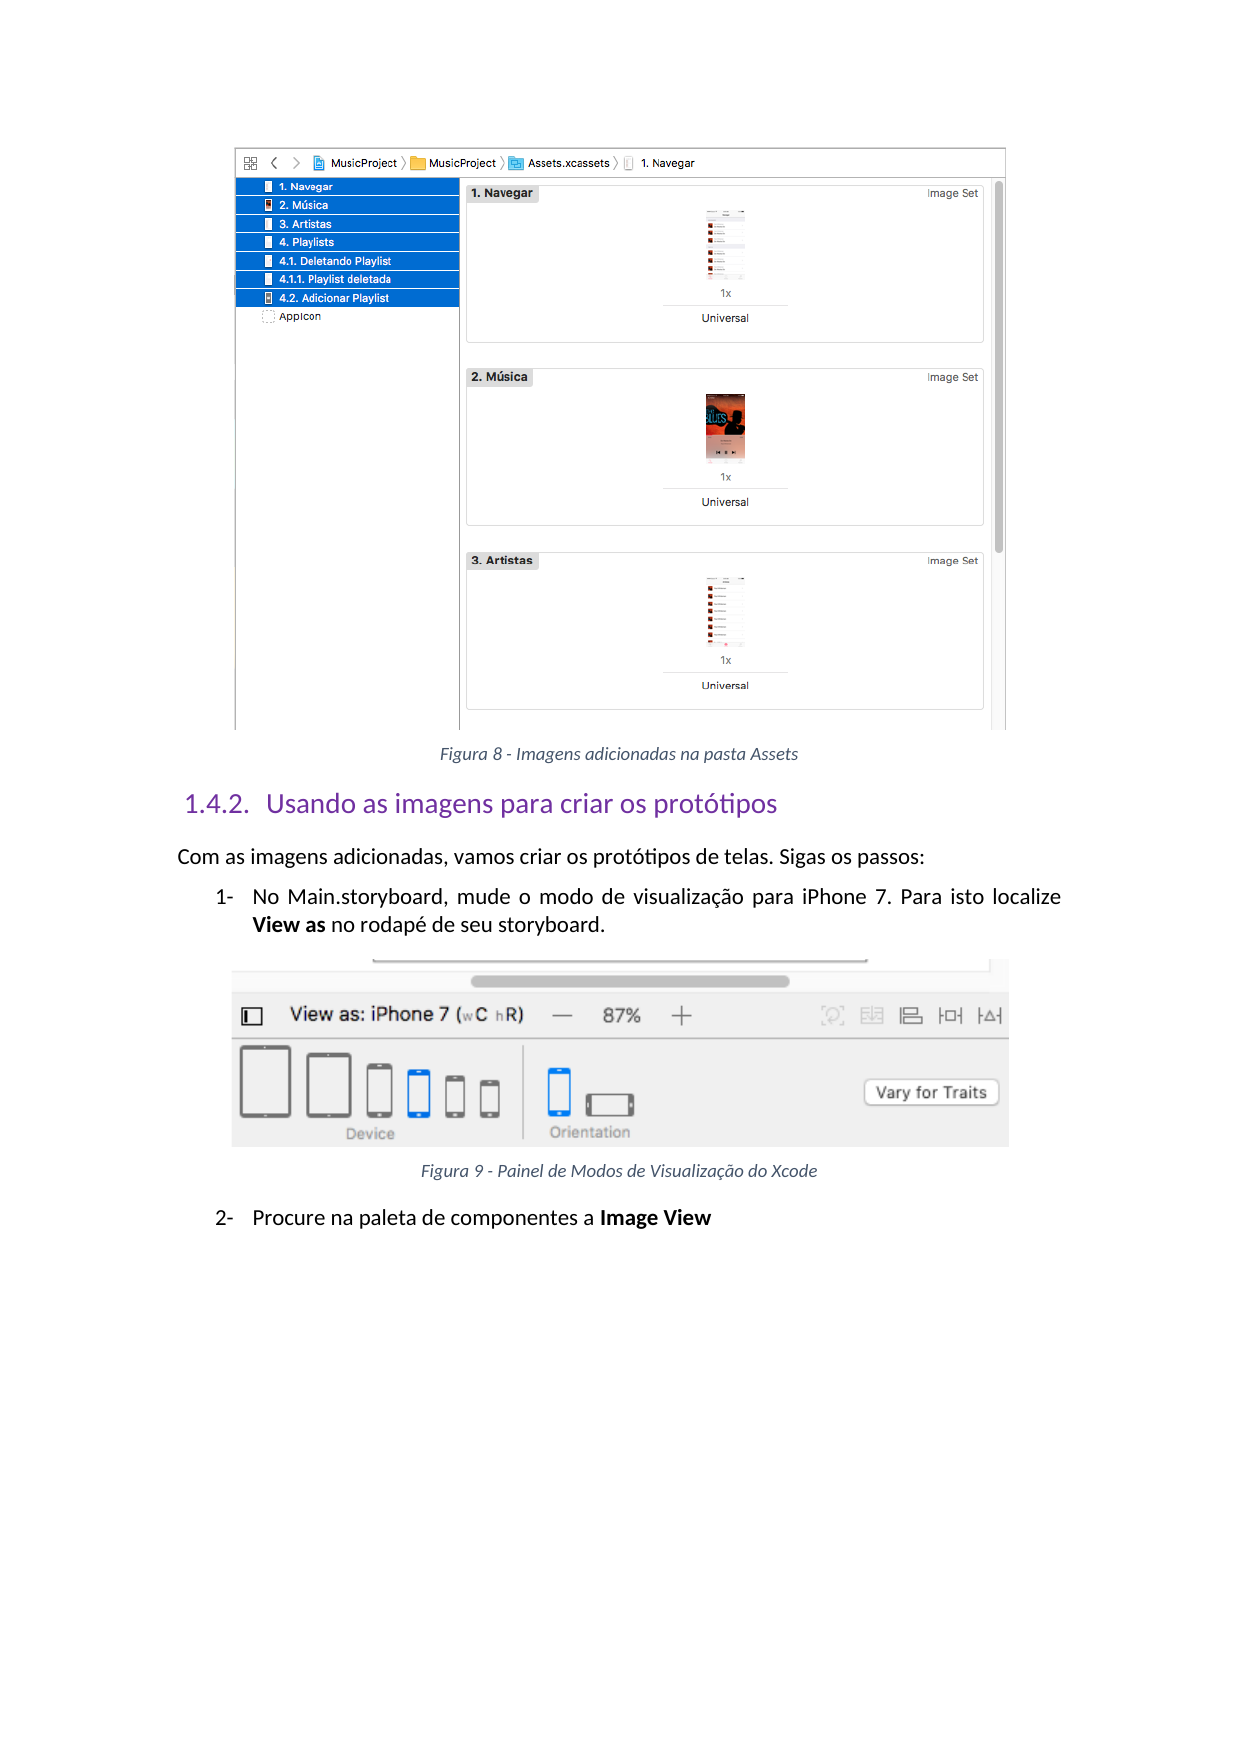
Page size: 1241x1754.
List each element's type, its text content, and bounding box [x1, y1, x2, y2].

list Procure na paleta de componentes a Image View [215, 1203, 1063, 1231]
subtitle Usando as imagens para criar os protótipos [250, 786, 1063, 821]
list No Main.storyboard, mude o modo de visualização para iPhone 7. Para isto localize View as no rodapé de seu storyboard. [215, 882, 1063, 938]
picture [231, 959, 1009, 1147]
text Com as imagens adicionadas, vamos criar os protótipos de telas. Sigas os passos: [177, 842, 1063, 870]
picture [234, 147, 1006, 730]
